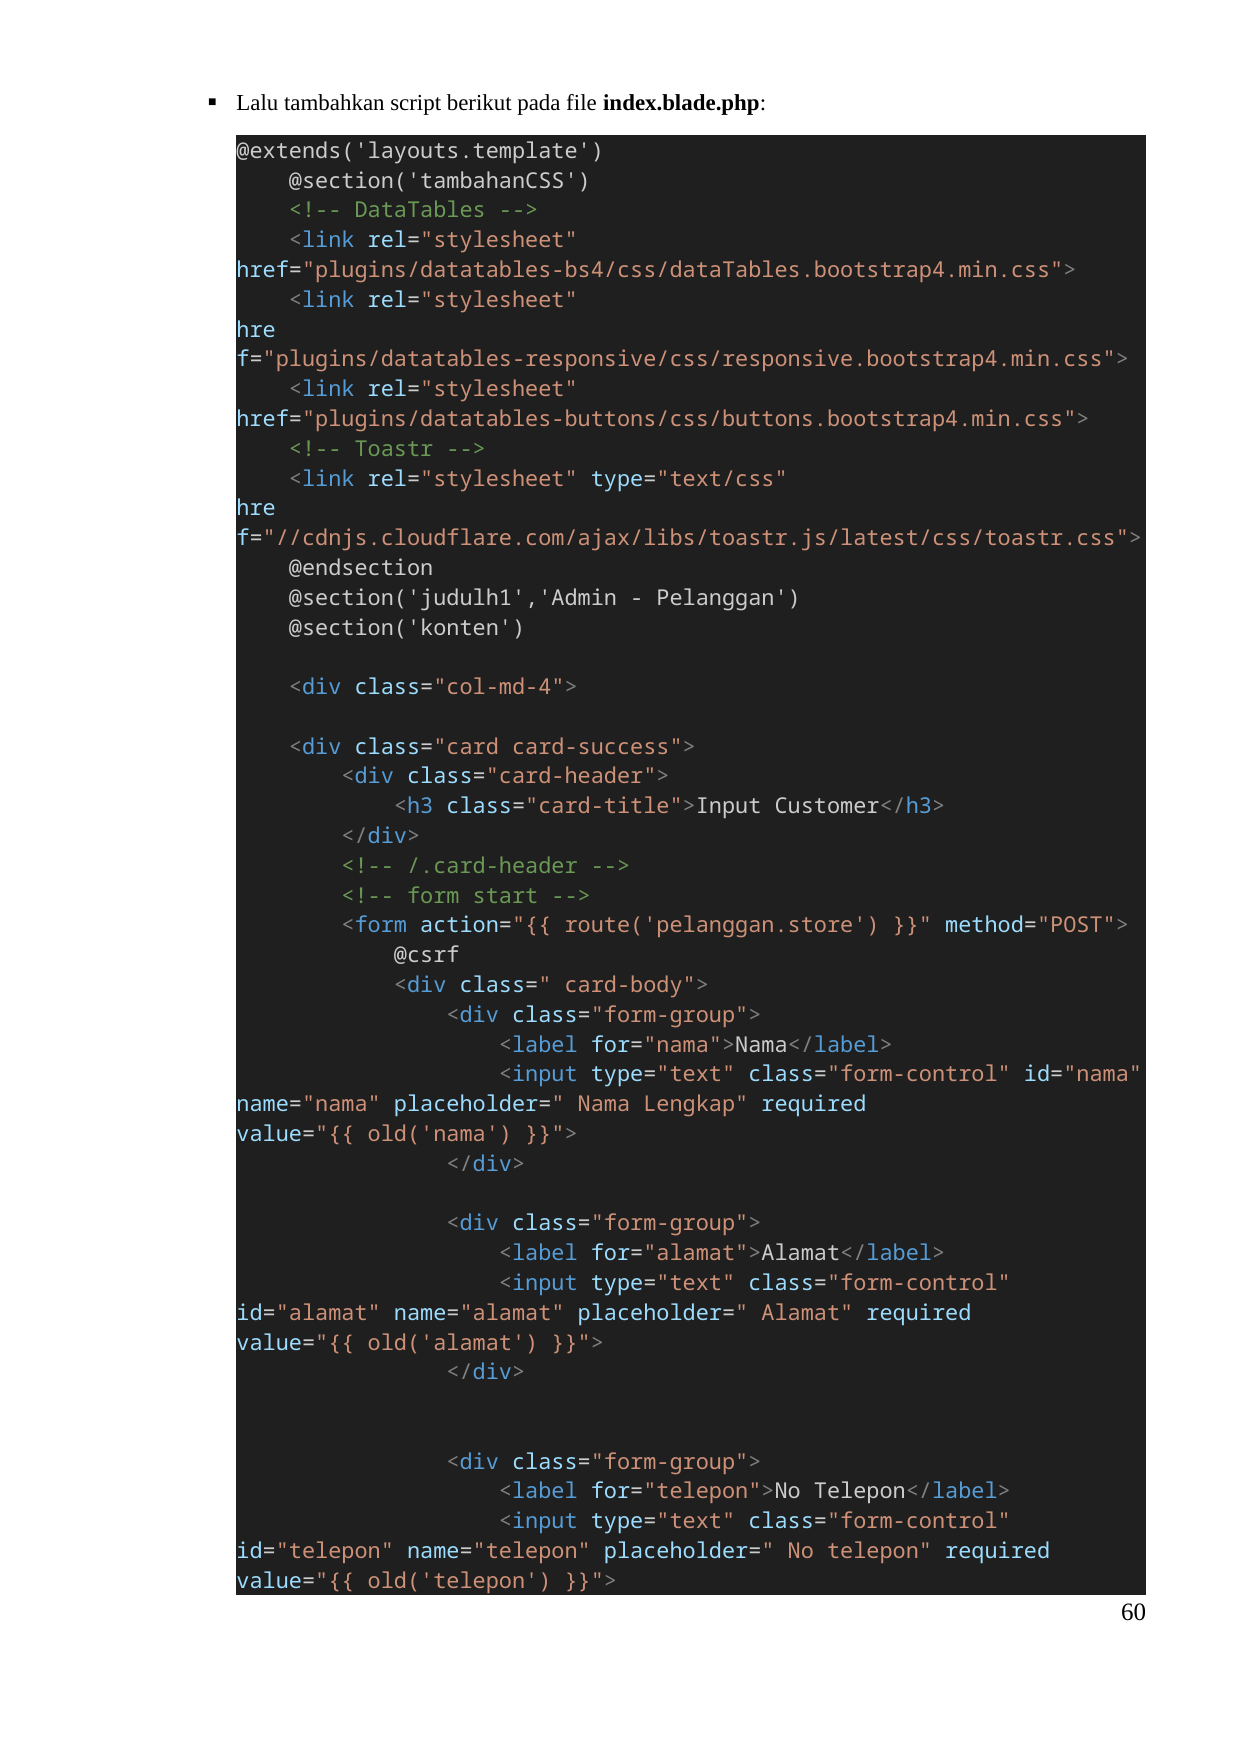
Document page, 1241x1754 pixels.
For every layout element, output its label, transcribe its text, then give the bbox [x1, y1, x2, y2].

text <div class="card-header"> [236, 761, 1146, 790]
text @section('konten') [236, 612, 1146, 641]
text @csrf [236, 939, 1146, 969]
text <!-- Toastr --> [236, 433, 1146, 463]
text <!-- form start --> [236, 880, 1146, 909]
text <link rel="stylesheet" href="plugins/datatables-bs4/css/dataTables.bootstrap4.min.css"> [236, 224, 1146, 284]
text @section('tambahanCSS') [236, 165, 1146, 194]
text <input type="text" class="form-control" id="telepon" name="telepon" placeholder=" No telepon" required value="{{ old('telepon') }}"> [236, 1505, 1146, 1595]
text <div class="card card-success"> [236, 731, 1146, 761]
text <label for="nama">Nama</label> [236, 1029, 1146, 1058]
text @extends('layouts.template') [236, 135, 1146, 165]
text <form action="{{ route('pelanggan.store') }}" method="POST"> [236, 909, 1146, 939]
text @endsection [236, 552, 1146, 582]
text <label for="telepon">No Telepon</label> [236, 1476, 1146, 1505]
text <input type="text" class="form-control" id="alamat" name="alamat" placeholder=" Alamat" required value="{{ old('alamat') }}"> [236, 1267, 1146, 1356]
list Lalu tambahkan script berikut pada file index.blade.php: [207, 89, 1146, 115]
text </div> [236, 1356, 1146, 1386]
text <div class="form-group"> [236, 999, 1146, 1029]
text <div class="col-md-4"> [236, 671, 1146, 701]
text <link rel="stylesheet" href="plugins/datatables-responsive/css/responsive.bootstrap4.min.css"> [236, 284, 1146, 373]
text <link rel="stylesheet" href="plugins/datatables-buttons/css/buttons.bootstrap4.min.css"> [236, 373, 1146, 433]
text <h3 class="card-title">Input Customer</h3> [236, 790, 1146, 820]
text @section('judulh1','Admin - Pelanggan') [236, 582, 1146, 612]
text </div> [236, 820, 1146, 850]
text </div> [236, 1148, 1146, 1178]
text <label for="alamat">Alamat</label> [236, 1237, 1146, 1267]
text <div class="form-group"> [236, 1207, 1146, 1237]
text <link rel="stylesheet" type="text/css" href="//cdnjs.cloudflare.com/ajax/libs/toastr.js/latest/css/toastr.css"> [236, 463, 1146, 552]
text <input type="text" class="form-control" id="nama" name="nama" placeholder=" Nama Lengkap" required value="{{ old('nama') }}"> [236, 1058, 1146, 1148]
text <!-- /.card-header --> [236, 850, 1146, 880]
text <!-- DataTables --> [236, 194, 1146, 224]
text <div class="form-group"> [236, 1446, 1146, 1476]
text <div class=" card-body"> [236, 969, 1146, 999]
